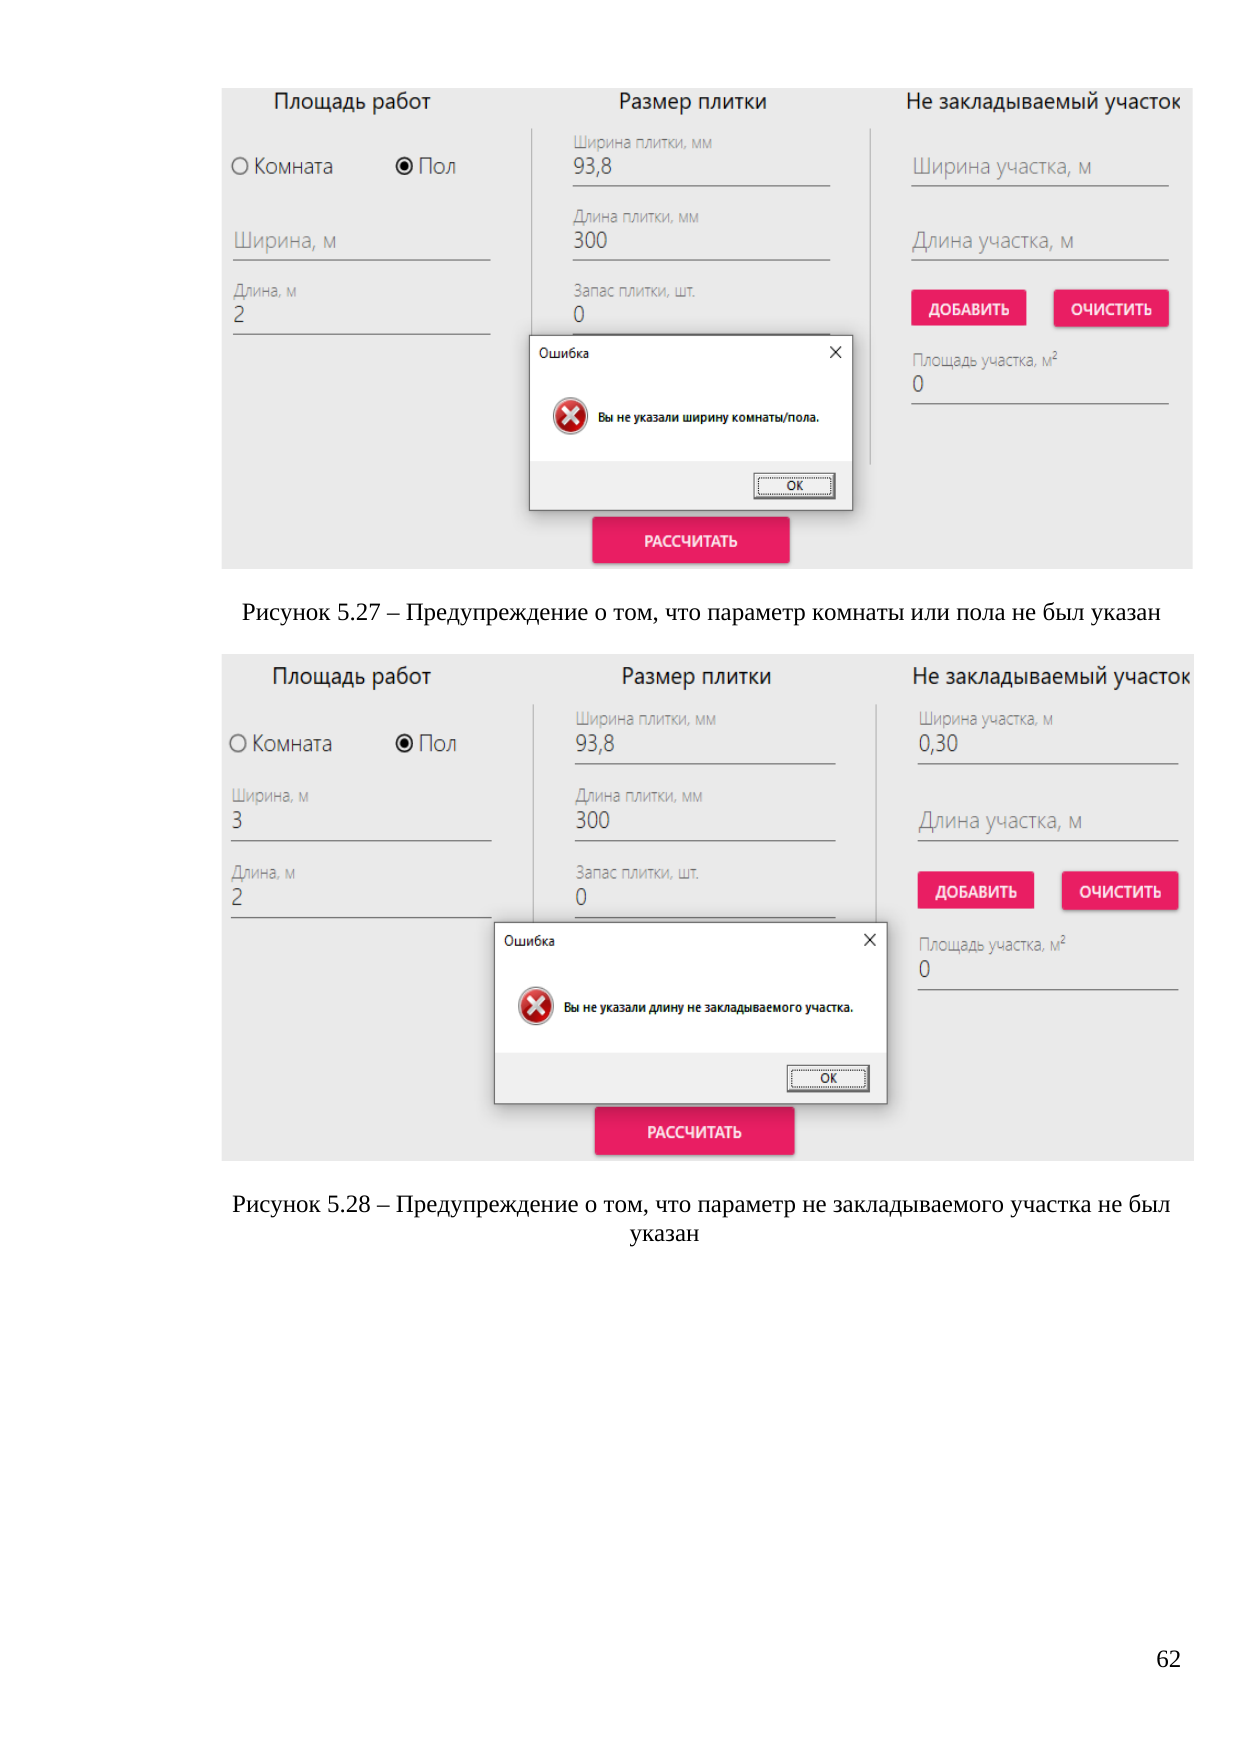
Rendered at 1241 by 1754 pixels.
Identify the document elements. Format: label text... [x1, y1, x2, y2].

text Рисунок 5.28 – Предупреждение о том, что параметр не закладываемого участка не был указан [148, 1189, 1181, 1247]
picture [221, 654, 1194, 1161]
text Рисунок 5.27 – Предупреждение о том, что параметр комнаты или пола не был указан [148, 597, 1181, 626]
picture [221, 88, 1193, 569]
